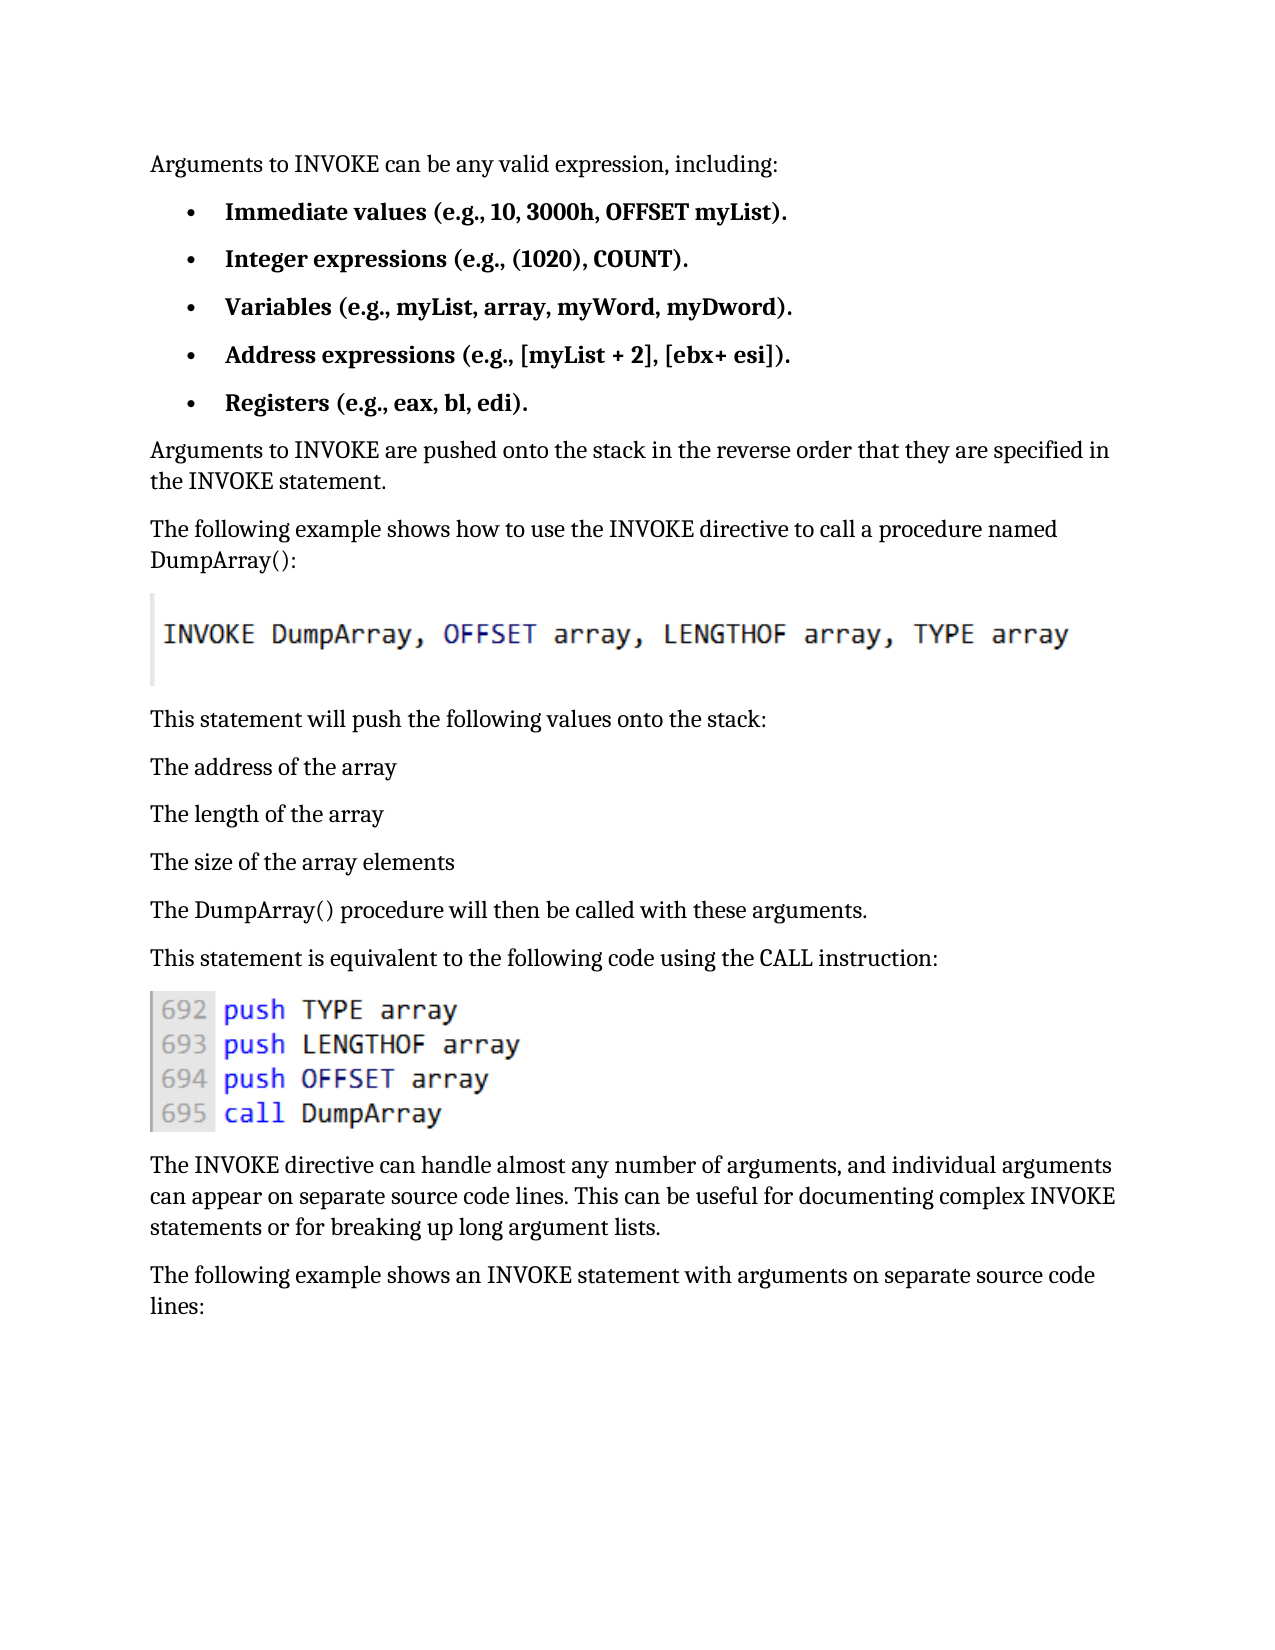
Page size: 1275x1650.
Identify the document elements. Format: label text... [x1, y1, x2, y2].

text The following example shows how to use the INVOKE directive to call a procedure named DumpArray(): [150, 515, 1125, 575]
text This statement is equivalent to the following code using the CALL instruction: [150, 943, 1125, 972]
text The following example shows an INVOKE statement with arguments on separate source code lines: [150, 1261, 1125, 1320]
list Address expressions (e.g., [myList + 2], [ebx+ esi]). [187, 341, 1125, 369]
text The size of the array elements [150, 848, 1125, 877]
text Arguments to INVOKE are pushed onto the stack in the reverse order that they are specified in the INVOKE statement. [150, 436, 1125, 496]
text The length of the array [150, 800, 1125, 829]
text This statement will push the following values onto the stack: [150, 705, 1125, 734]
list Variables (e.g., myList, array, myWord, myDword). [187, 293, 1125, 322]
list Registers (e.g., eax, bl, edi). [187, 388, 1125, 417]
text Arguments to INVOKE can be any valid expression, including: [150, 150, 1125, 179]
picture [150, 991, 700, 1132]
text The DumpArray() procedure will then be called with these arguments. [150, 896, 1125, 924]
text The INVOKE directive can handle almost any number of arguments, and individual arguments can appear on separate source code lines. This can be useful for documenting complex INVOKE statements or for breaking up long argument lists. [150, 1151, 1125, 1242]
list Immediate values (e.g., 10, 3000h, OFFSET myList). [187, 198, 1125, 226]
list Integer expressions (e.g., (1020), COUNT). [187, 245, 1125, 274]
text The address of the array [150, 753, 1125, 781]
picture [150, 593, 1100, 686]
